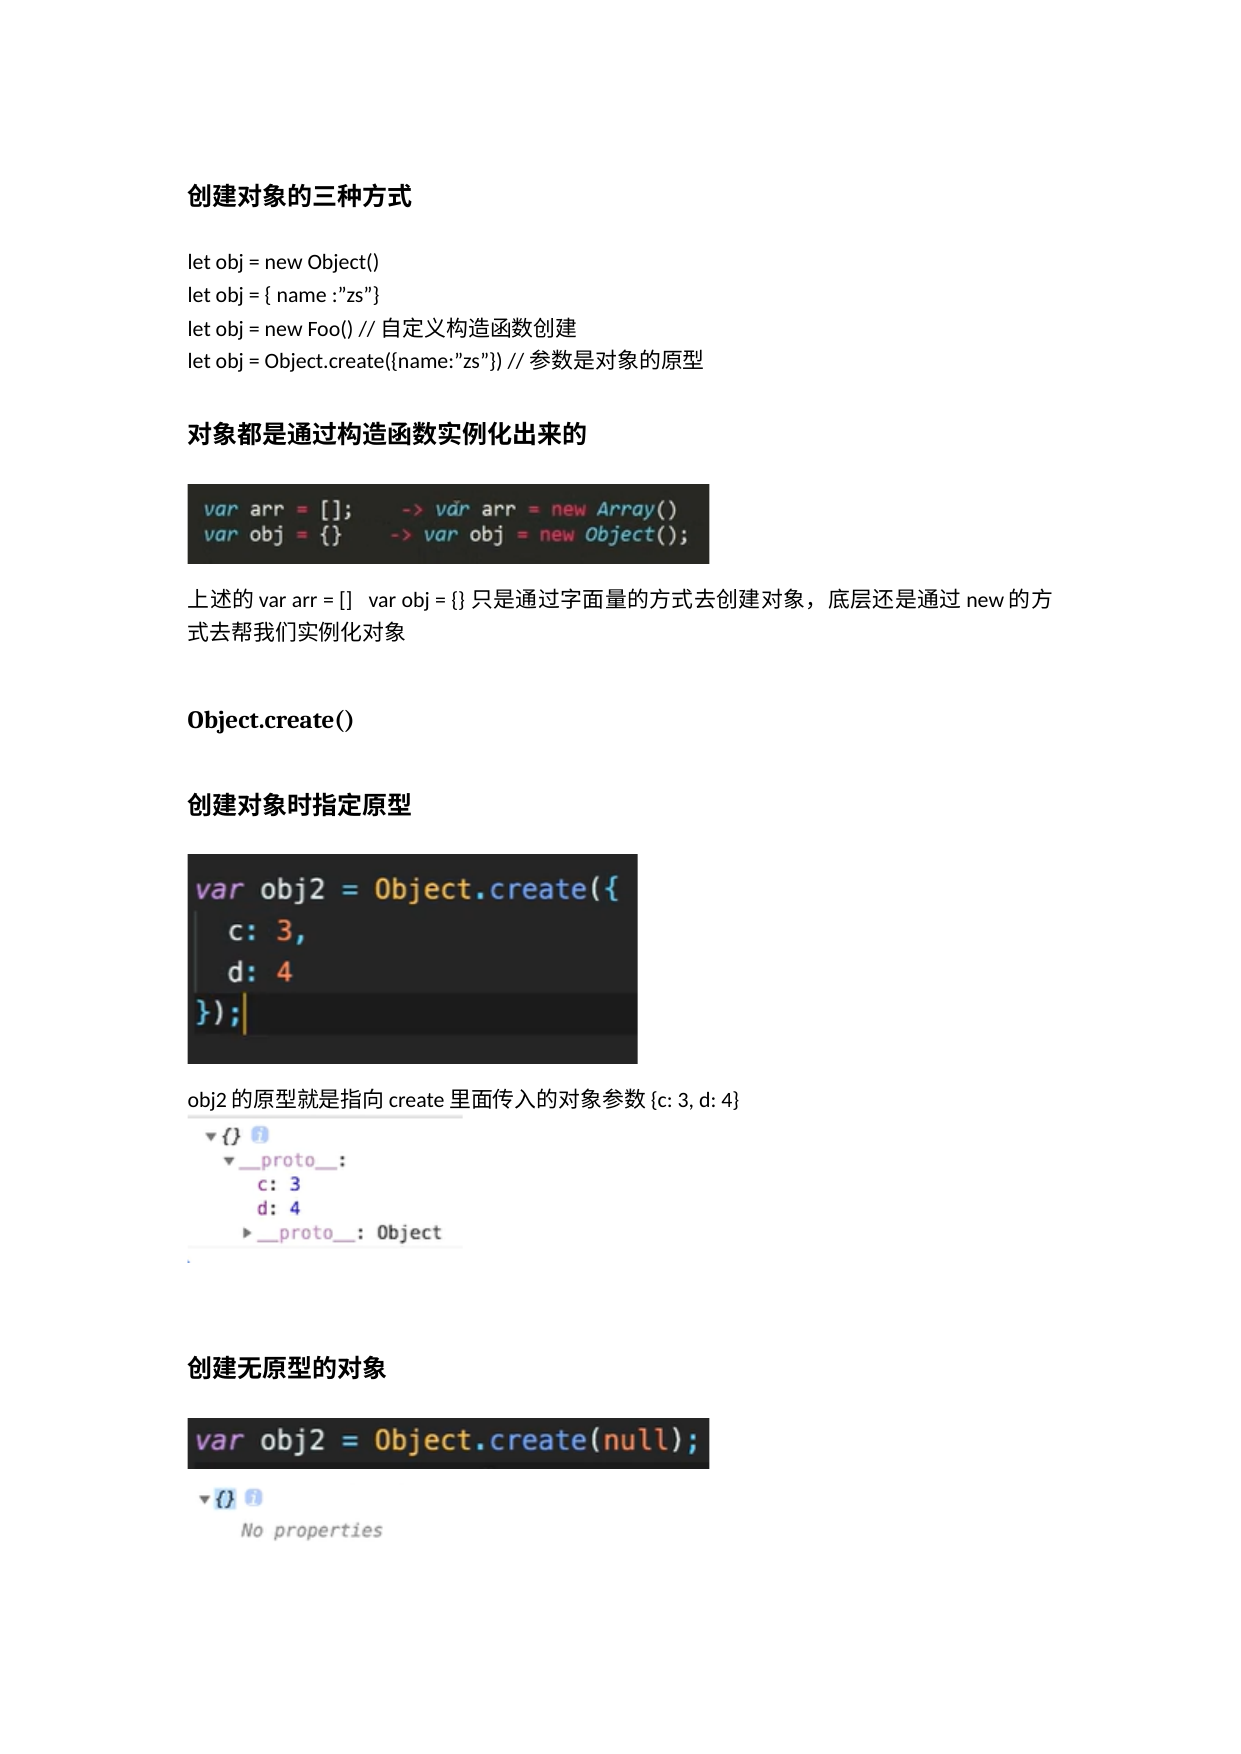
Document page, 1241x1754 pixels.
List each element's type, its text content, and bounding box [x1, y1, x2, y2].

subtitle Object.create() [187, 704, 1053, 737]
subtitle 对象都是通过构造函数实例化出来的 [187, 401, 1053, 466]
subtitle 创建无原型的对象 [187, 1334, 1053, 1399]
picture [187, 1114, 463, 1263]
picture [187, 854, 638, 1064]
text obj2的原型就是指向create里面传入的对象参数 {c: 3, d: 4} [187, 1082, 1053, 1114]
picture [187, 484, 710, 564]
picture [187, 1418, 710, 1469]
text let obj = new Object() [187, 246, 1053, 278]
subtitle 创建对象的三种方式 [187, 162, 1053, 227]
picture [187, 1483, 422, 1549]
subtitle 创建对象时指定原型 [187, 771, 1053, 836]
text let obj = new Foo() // 自定义构造函数创建 [187, 311, 1053, 343]
text let obj = { name :”zs”} [187, 278, 1053, 311]
text let obj = Object.create({name:”zs”}) // 参数是对象的原型 [187, 343, 1053, 376]
text 上述的var arr = [] var obj = {} 只是通过字面量的方式去创建对象，底层还是通过new的方式去帮我们实例化对象 [187, 582, 1053, 647]
